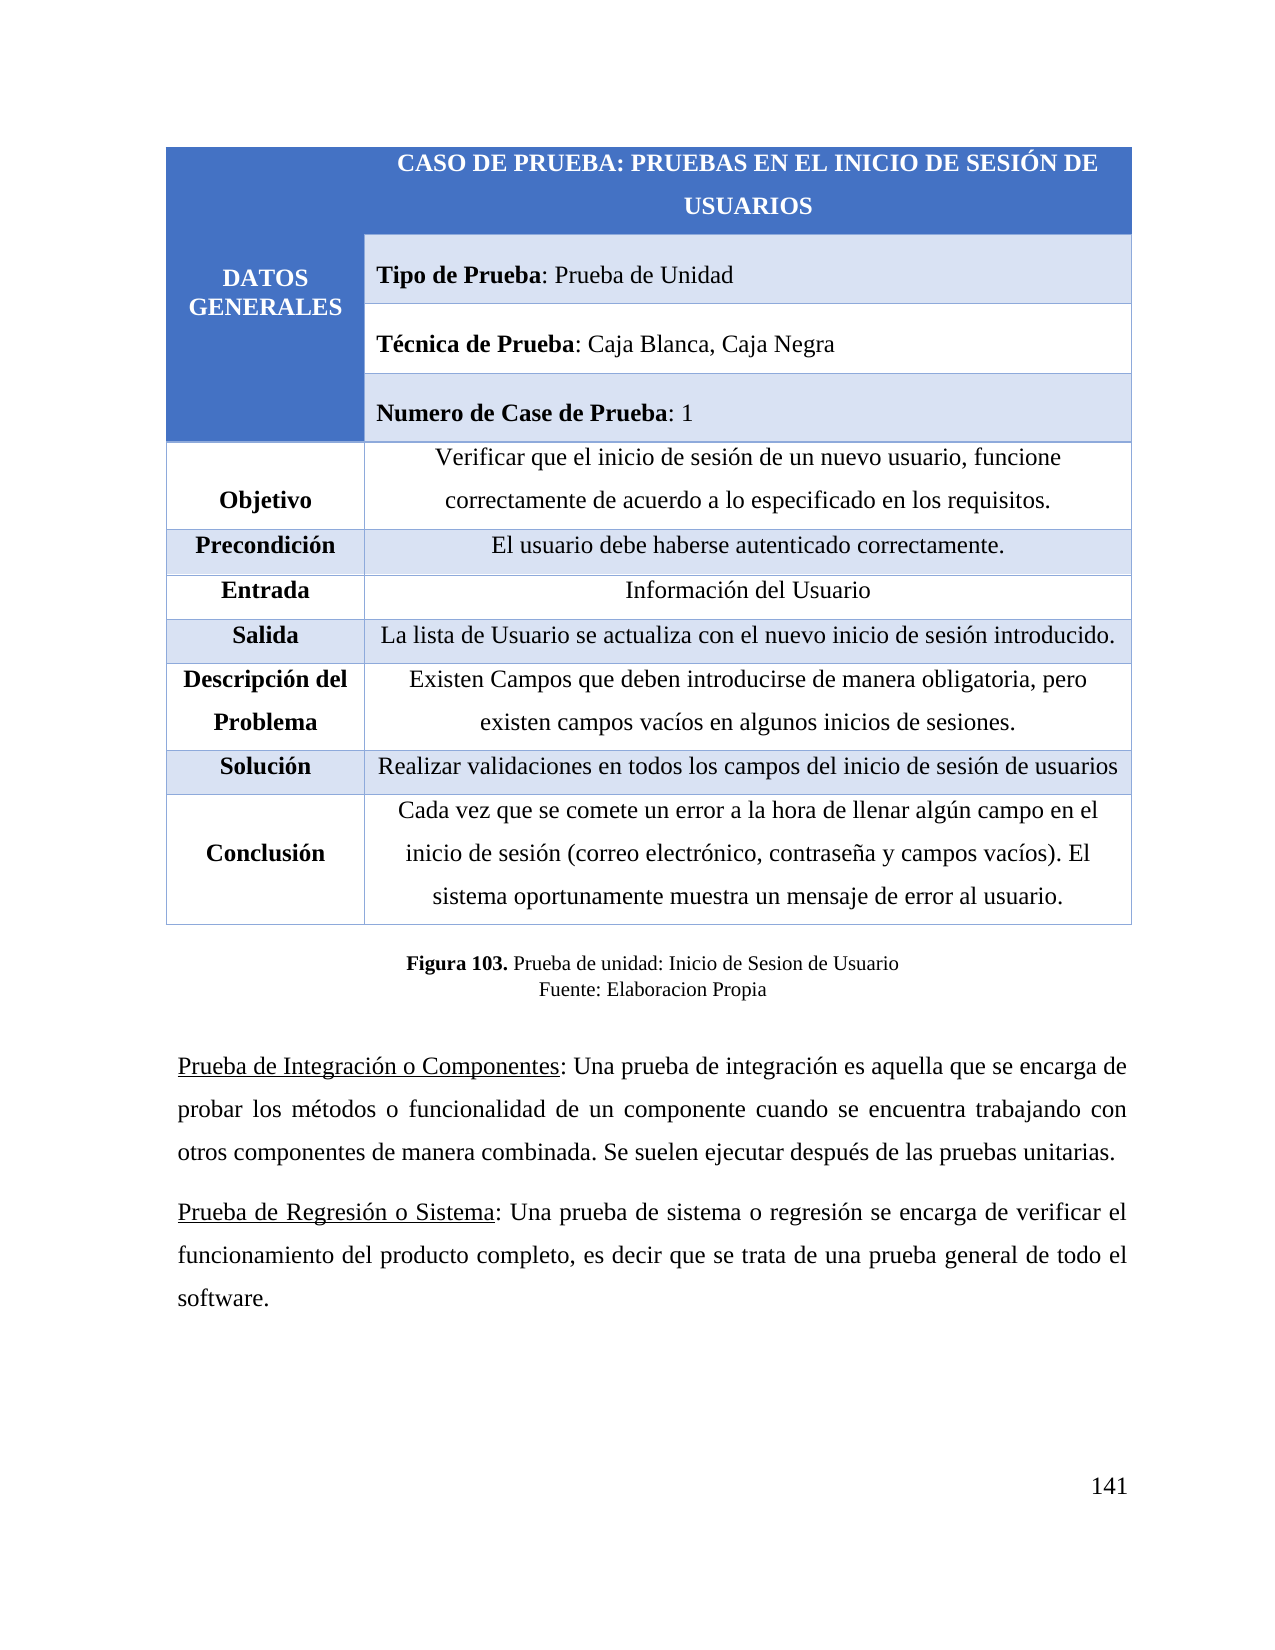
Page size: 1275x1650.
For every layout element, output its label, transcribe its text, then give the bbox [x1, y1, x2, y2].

table_cell Información del Usuario [365, 576, 1131, 619]
text Fuente: Elaboracion Propia [177, 977, 1128, 1001]
table_header CASO DE PRUEBA: PRUEBAS EN EL INICIO DE SESIÓN DE USUARIOS [365, 148, 1131, 234]
table_cell Precondición [167, 530, 364, 574]
table_cell Tipo de Prueba: Prueba de Unidad [365, 235, 1131, 303]
table_cell Realizar validaciones en todos los campos del inicio de sesión de usuarios [365, 751, 1131, 794]
table_cell El usuario debe haberse autenticado correctamente. [365, 530, 1131, 574]
table_cell Verificar que el inicio de sesión de un nuevo usuario, funcione correctamente de acuerdo a lo especificado en los requisitos. [365, 443, 1131, 529]
table_cell Cada vez que se comete un error a la hora de llenar algún campo en el inicio de sesión (correo electrónico, contraseña y campos vacíos). El sistema oportunamente muestra un mensaje de error al usuario. [365, 795, 1131, 924]
table_header DATOS GENERALES [167, 148, 364, 441]
table_cell Descripción del Problema [167, 664, 364, 750]
table_cell Técnica de Prueba: Caja Blanca, Caja Negra [365, 304, 1131, 372]
text Figura 103. Prueba de unidad: Inicio de Sesion de Usuario [177, 951, 1128, 975]
text Prueba de Integración o Componentes: Una prueba de integración es aquella que se encarga de probar los métodos o funcionalidad de un componente cuando se encuentra trabajando con otros componentes de manera combinada. Se suelen ejecutar después de las pruebas unitarias. [177, 1051, 1128, 1166]
table_cell Solución [167, 751, 364, 794]
table_cell La lista de Usuario se actualiza con el nuevo inicio de sesión introducido. [365, 620, 1131, 663]
table_cell Objetivo [167, 443, 364, 529]
table_cell Numero de Case de Prueba: 1 [365, 374, 1131, 441]
text Prueba de Regresión o Sistema: Una prueba de sistema o regresión se encarga de verificar el funcionamiento del producto completo, es decir que se trata de una prueba general de todo el software. [177, 1197, 1128, 1312]
table_cell Entrada [167, 576, 364, 619]
table_cell Conclusión [167, 795, 364, 924]
table_cell Salida [167, 620, 364, 663]
table_cell Existen Campos que deben introducirse de manera obligatoria, pero existen campos vacíos en algunos inicios de sesiones. [365, 664, 1131, 750]
